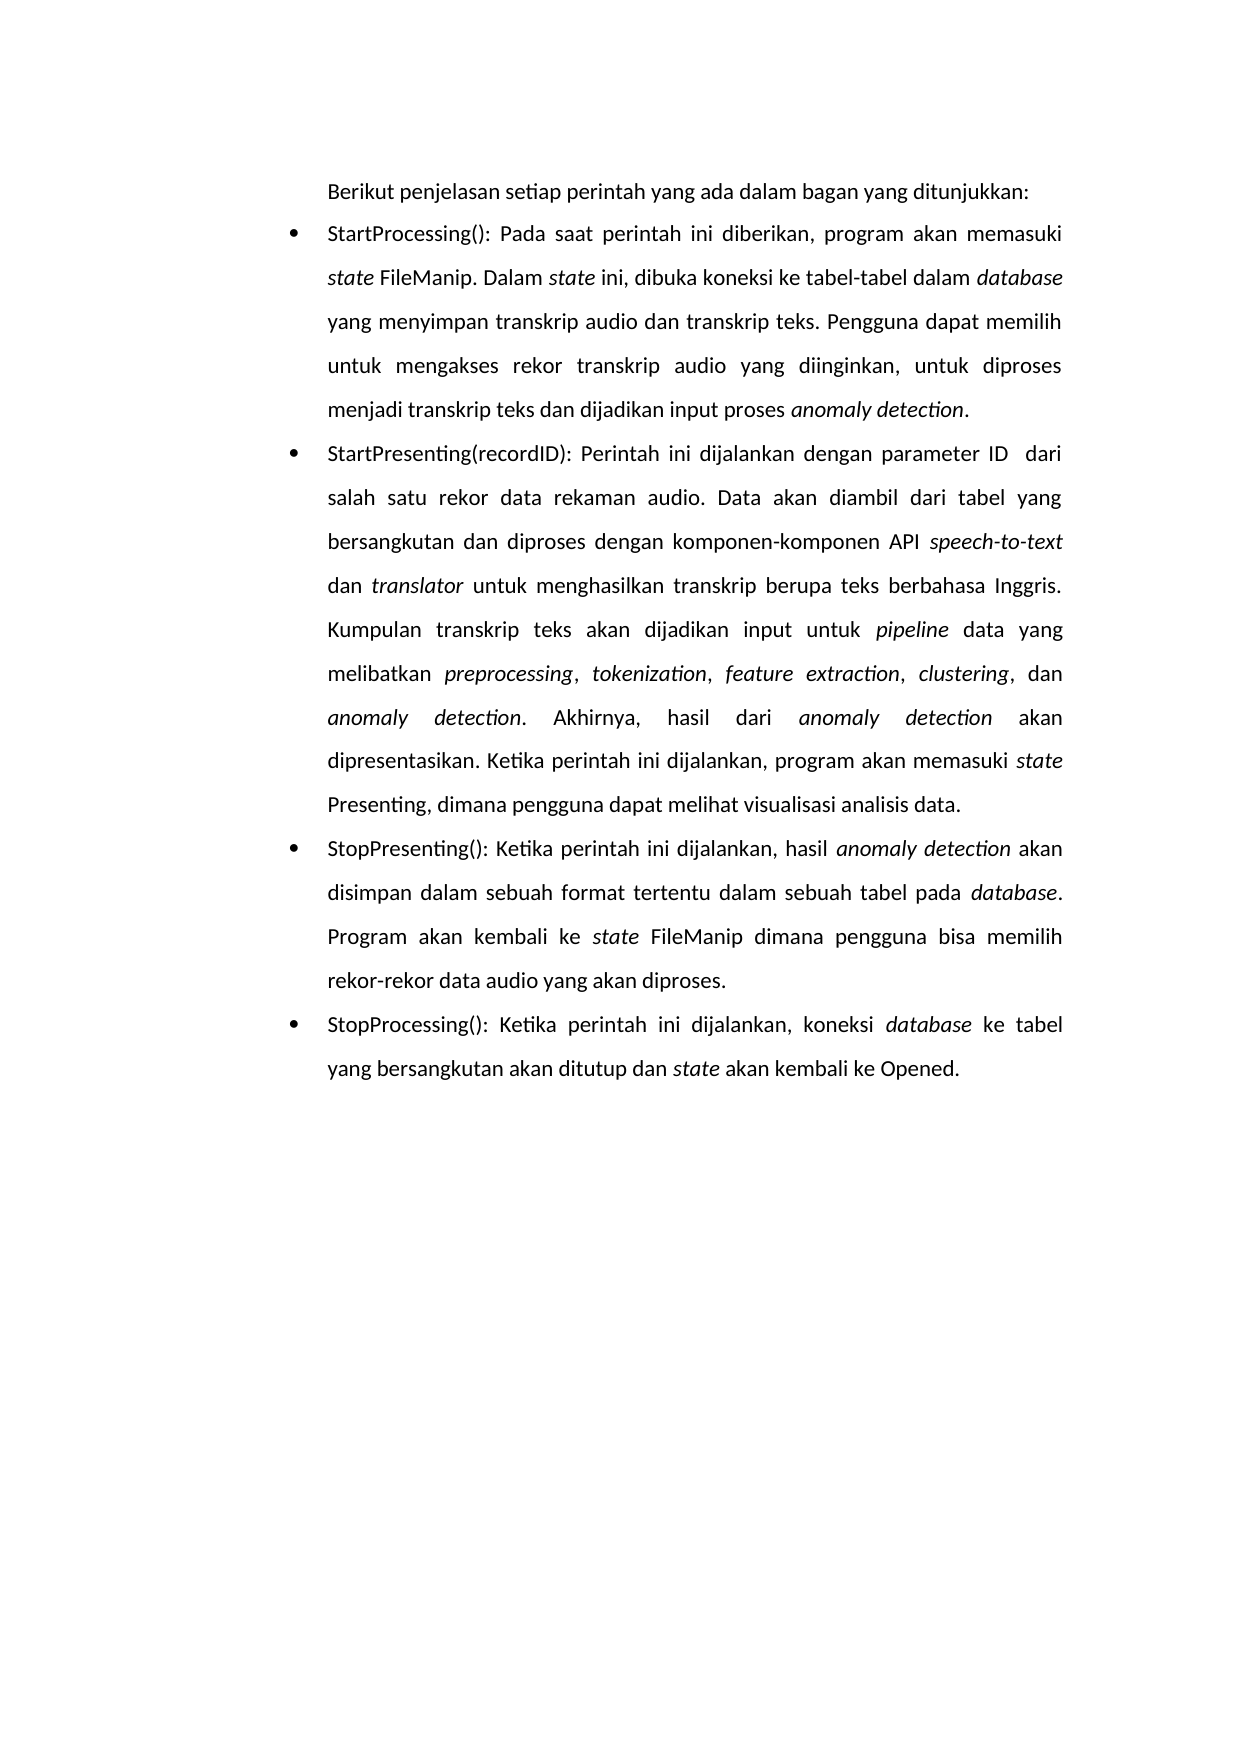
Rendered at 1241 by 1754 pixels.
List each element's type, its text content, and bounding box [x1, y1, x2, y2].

list StopPresenting(): Ketika perintah ini dijalankan, hasil anomaly detection akan disimpan dalam sebuah format tertentu dalam sebuah tabel pada database. Program akan kembali ke state FileManip dimana pengguna bisa memilih rekor-rekor data audio yang akan diproses. [290, 834, 1063, 994]
list StartProcessing(): Pada saat perintah ini diberikan, program akan memasuki state FileManip. Dalam state ini, dibuka koneksi ke tabel-tabel dalam database yang menyimpan transkrip audio dan transkrip teks. Pengguna dapat memilih untuk mengakses rekor transkrip audio yang diinginkan, untuk diproses menjadi transkrip teks dan dijadikan input proses anomaly detection. [290, 219, 1063, 423]
text Berikut penjelasan setiap perintah yang ada dalam bagan yang ditunjukkan: [177, 177, 1063, 205]
list StartPresenting(recordID): Perintah ini dijalankan dengan parameter ID dari salah satu rekor data rekaman audio. Data akan diambil dari tabel yang bersangkutan dan diproses dengan komponen-komponen API speech-to-text dan translator untuk menghasilkan transkrip berupa teks berbahasa Inggris. Kumpulan transkrip teks akan dijadikan input untuk pipeline data yang melibatkan preprocessing, tokenization, feature extraction, clustering, dan anomaly detection. Akhirnya, hasil dari anomaly detection akan dipresentasikan. Ketika perintah ini dijalankan, program akan memasuki state Presenting, dimana pengguna dapat melihat visualisasi analisis data. [290, 439, 1063, 819]
list StopProcessing(): Ketika perintah ini dijalankan, koneksi database ke tabel yang bersangkutan akan ditutup dan state akan kembali ke Opened. [290, 1010, 1063, 1082]
